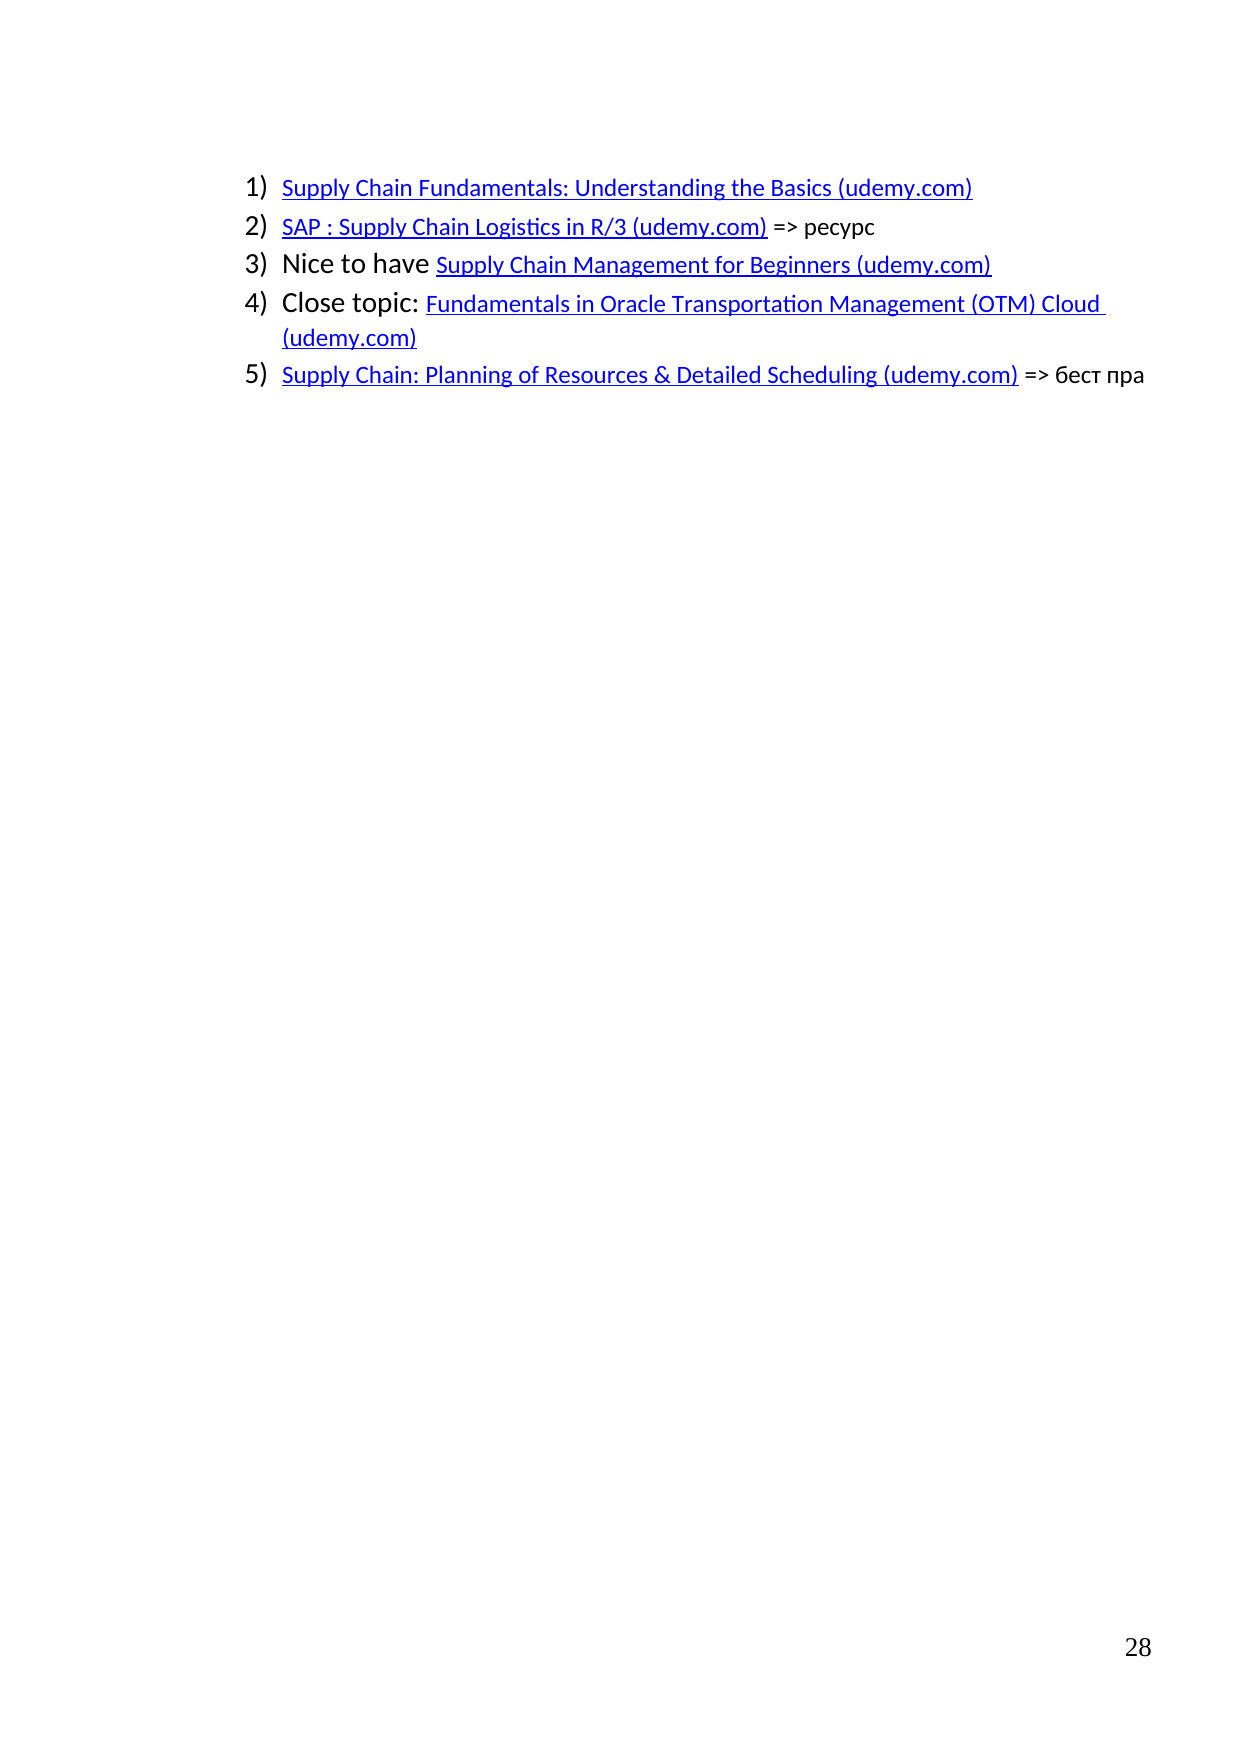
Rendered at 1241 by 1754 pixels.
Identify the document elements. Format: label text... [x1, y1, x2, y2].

list Nice to have Supply Chain Management for Beginners (udemy.com) [244, 245, 1152, 281]
list SAP : Supply Chain Logistics in R/3 (udemy.com) => ресурс [244, 207, 1152, 242]
list Supply Chain Fundamentals: Understanding the Basics (udemy.com) [244, 168, 1152, 204]
list Close topic: Fundamentals in Oracle Transportation Management (OTM) Cloud (udemy.com) [244, 284, 1152, 352]
list Supply Chain: Planning of Resources & Detailed Scheduling (udemy.com) => бест пра [244, 355, 1152, 390]
